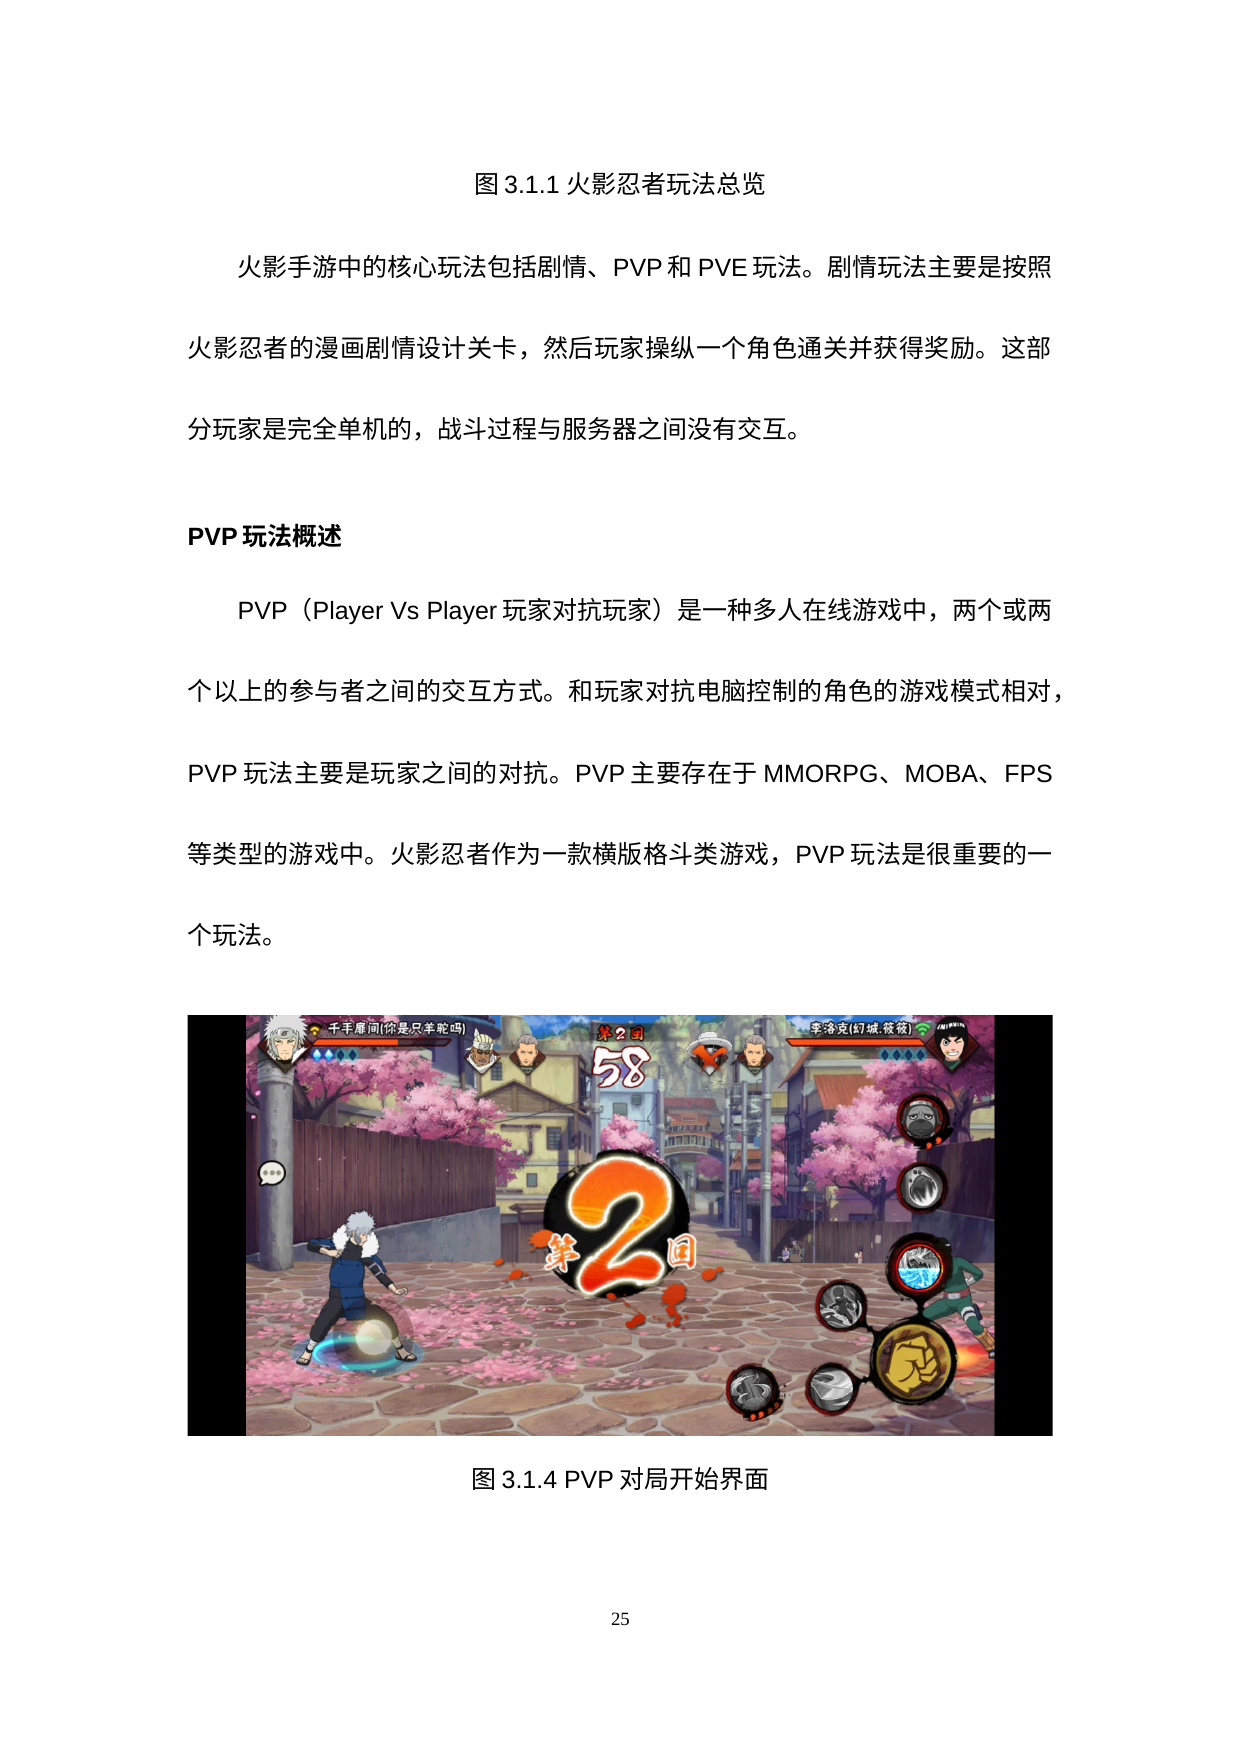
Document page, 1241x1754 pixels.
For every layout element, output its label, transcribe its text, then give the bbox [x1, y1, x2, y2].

text PVP玩法概述 [187, 502, 1053, 567]
text PVP（Player Vs Player玩家对抗玩家）是一种多人在线游戏中，两个或两个以上的参与者之间的交互方式。和玩家对抗电脑控制的角色的游戏模式相对，PVP玩法主要是玩家之间的对抗。PVP主要存在于MMORPG、MOBA、FPS等类型的游戏中。火影忍者作为一款横版格斗类游戏，PVP玩法是很重要的一个玩法。 [187, 576, 1053, 966]
text 火影手游中的核心玩法包括剧情、PVP和PVE玩法。剧情玩法主要是按照火影忍者的漫画剧情设计关卡，然后玩家操纵一个角色通关并获得奖励。这部分玩家是完全单机的，战斗过程与服务器之间没有交互。 [187, 233, 1053, 461]
text 图3.1.1 火影忍者玩法总览 [187, 150, 1053, 215]
text 图3.1.4 PVP对局开始界面 [187, 1445, 1053, 1510]
picture [187, 1015, 1053, 1436]
